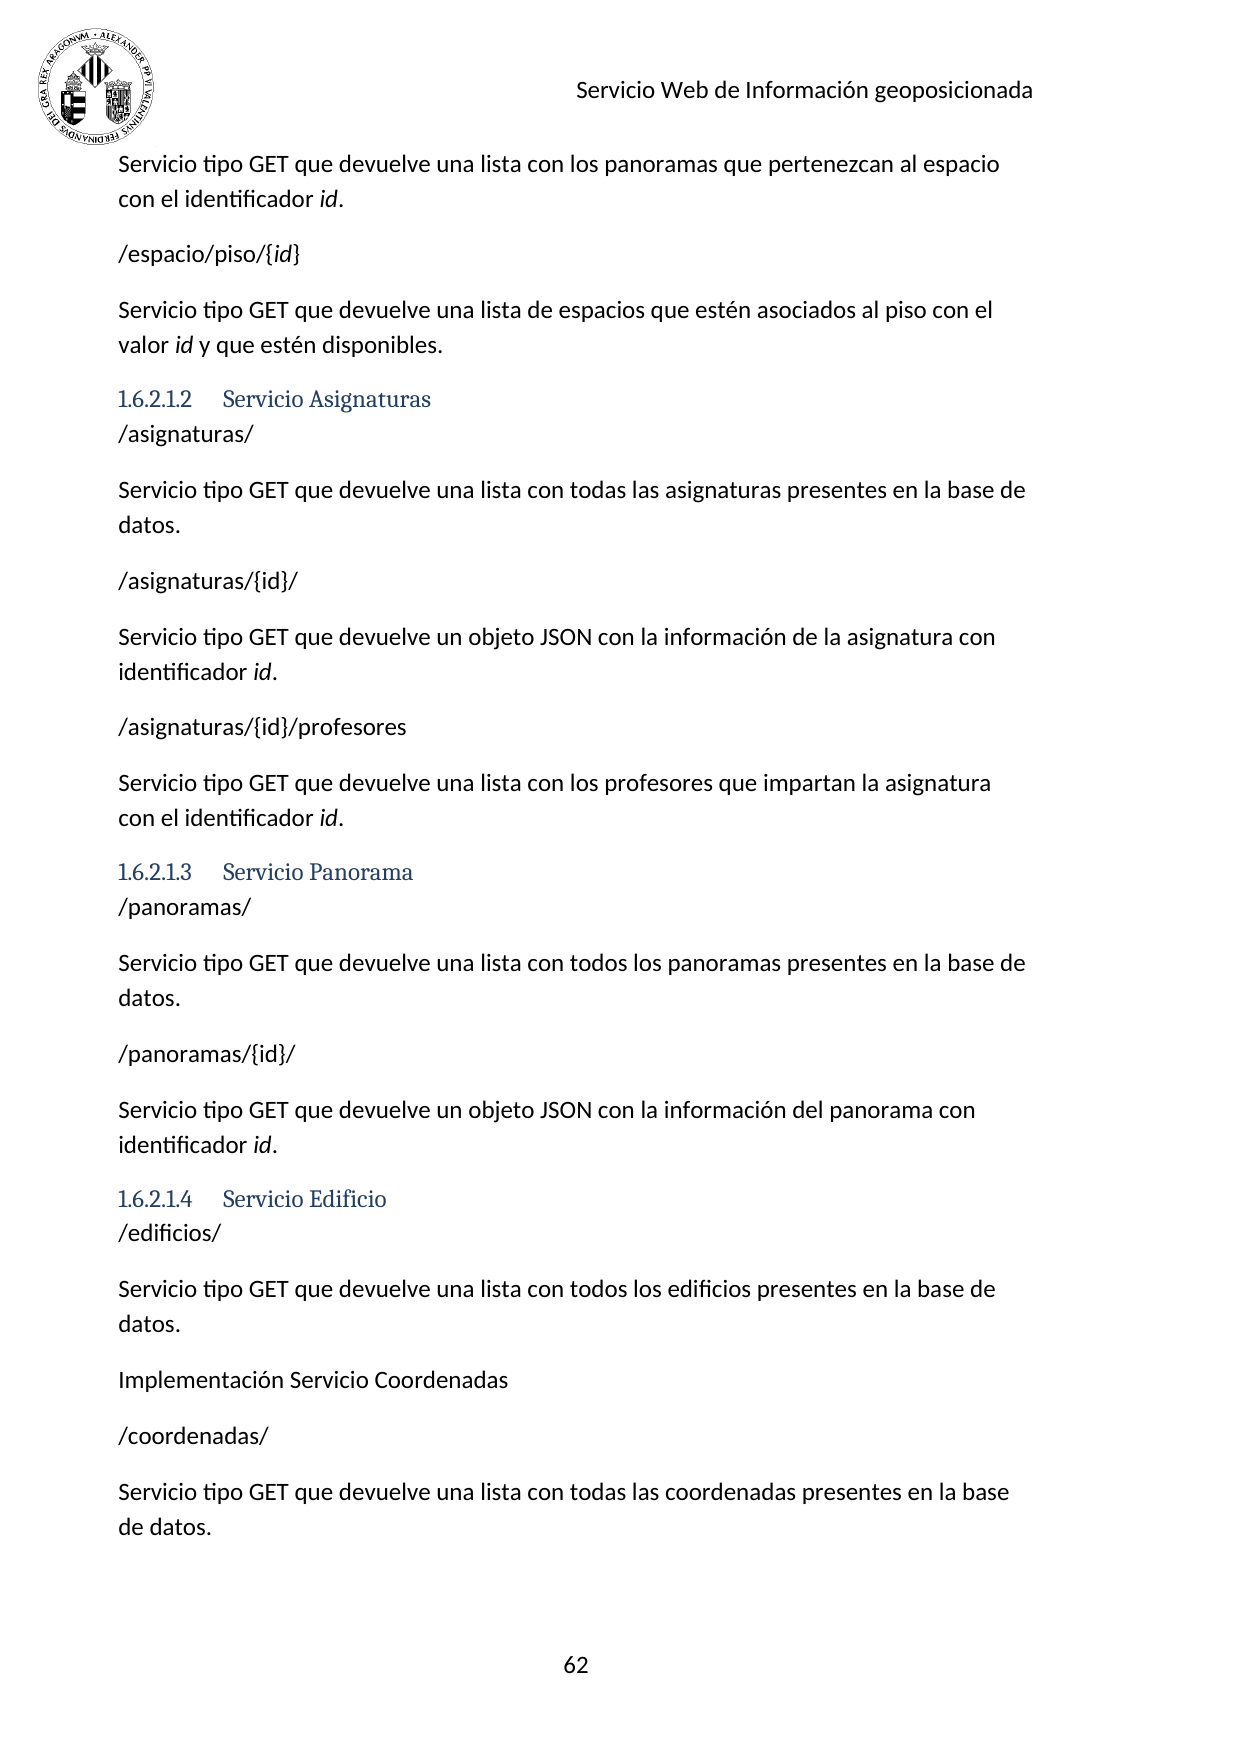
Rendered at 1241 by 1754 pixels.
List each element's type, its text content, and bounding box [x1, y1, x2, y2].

text /panoramas/ [118, 891, 1033, 922]
text /asignaturas/ [118, 418, 1033, 449]
text Servicio tipo GET que devuelve una lista de espacios que estén asociados al piso con el valor id y que estén disponibles. [118, 294, 1033, 360]
text Servicio tipo GET que devuelve una lista con todos los panoramas presentes en la base de datos. [118, 947, 1033, 1013]
text Servicio tipo GET que devuelve una lista con todas las asignaturas presentes en la base de datos. [118, 474, 1033, 539]
text /asignaturas/{id}/ [118, 565, 1033, 595]
picture [34, 25, 157, 147]
subtitle Servicio Asignaturas [118, 385, 1033, 414]
text Implementación Servicio Coordenadas [118, 1364, 1033, 1395]
text Servicio tipo GET que devuelve un objeto JSON con la información de la asignatura con identificador id. [118, 621, 1033, 686]
subtitle Servicio Panorama [118, 858, 1033, 887]
text Servicio tipo GET que devuelve una lista con todas las coordenadas presentes en la base de datos. [118, 1476, 1033, 1541]
subtitle Servicio Edificio [118, 1184, 1033, 1213]
text /edificios/ [118, 1218, 1033, 1248]
text /coordenadas/ [118, 1420, 1033, 1451]
text /espacio/piso/{id} [118, 238, 1033, 269]
text Servicio tipo GET que devuelve un objeto JSON con la información del panorama con identificador id. [118, 1094, 1033, 1159]
text Servicio tipo GET que devuelve una lista con los panoramas que pertenezcan al espacio con el identificador id. [118, 148, 1033, 213]
text Servicio tipo GET que devuelve una lista con los profesores que impartan la asignatura con el identificador id. [118, 767, 1033, 833]
text /panoramas/{id}/ [118, 1038, 1033, 1068]
text Servicio tipo GET que devuelve una lista con todos los edificios presentes en la base de datos. [118, 1273, 1033, 1339]
text /asignaturas/{id}/profesores [118, 712, 1033, 742]
